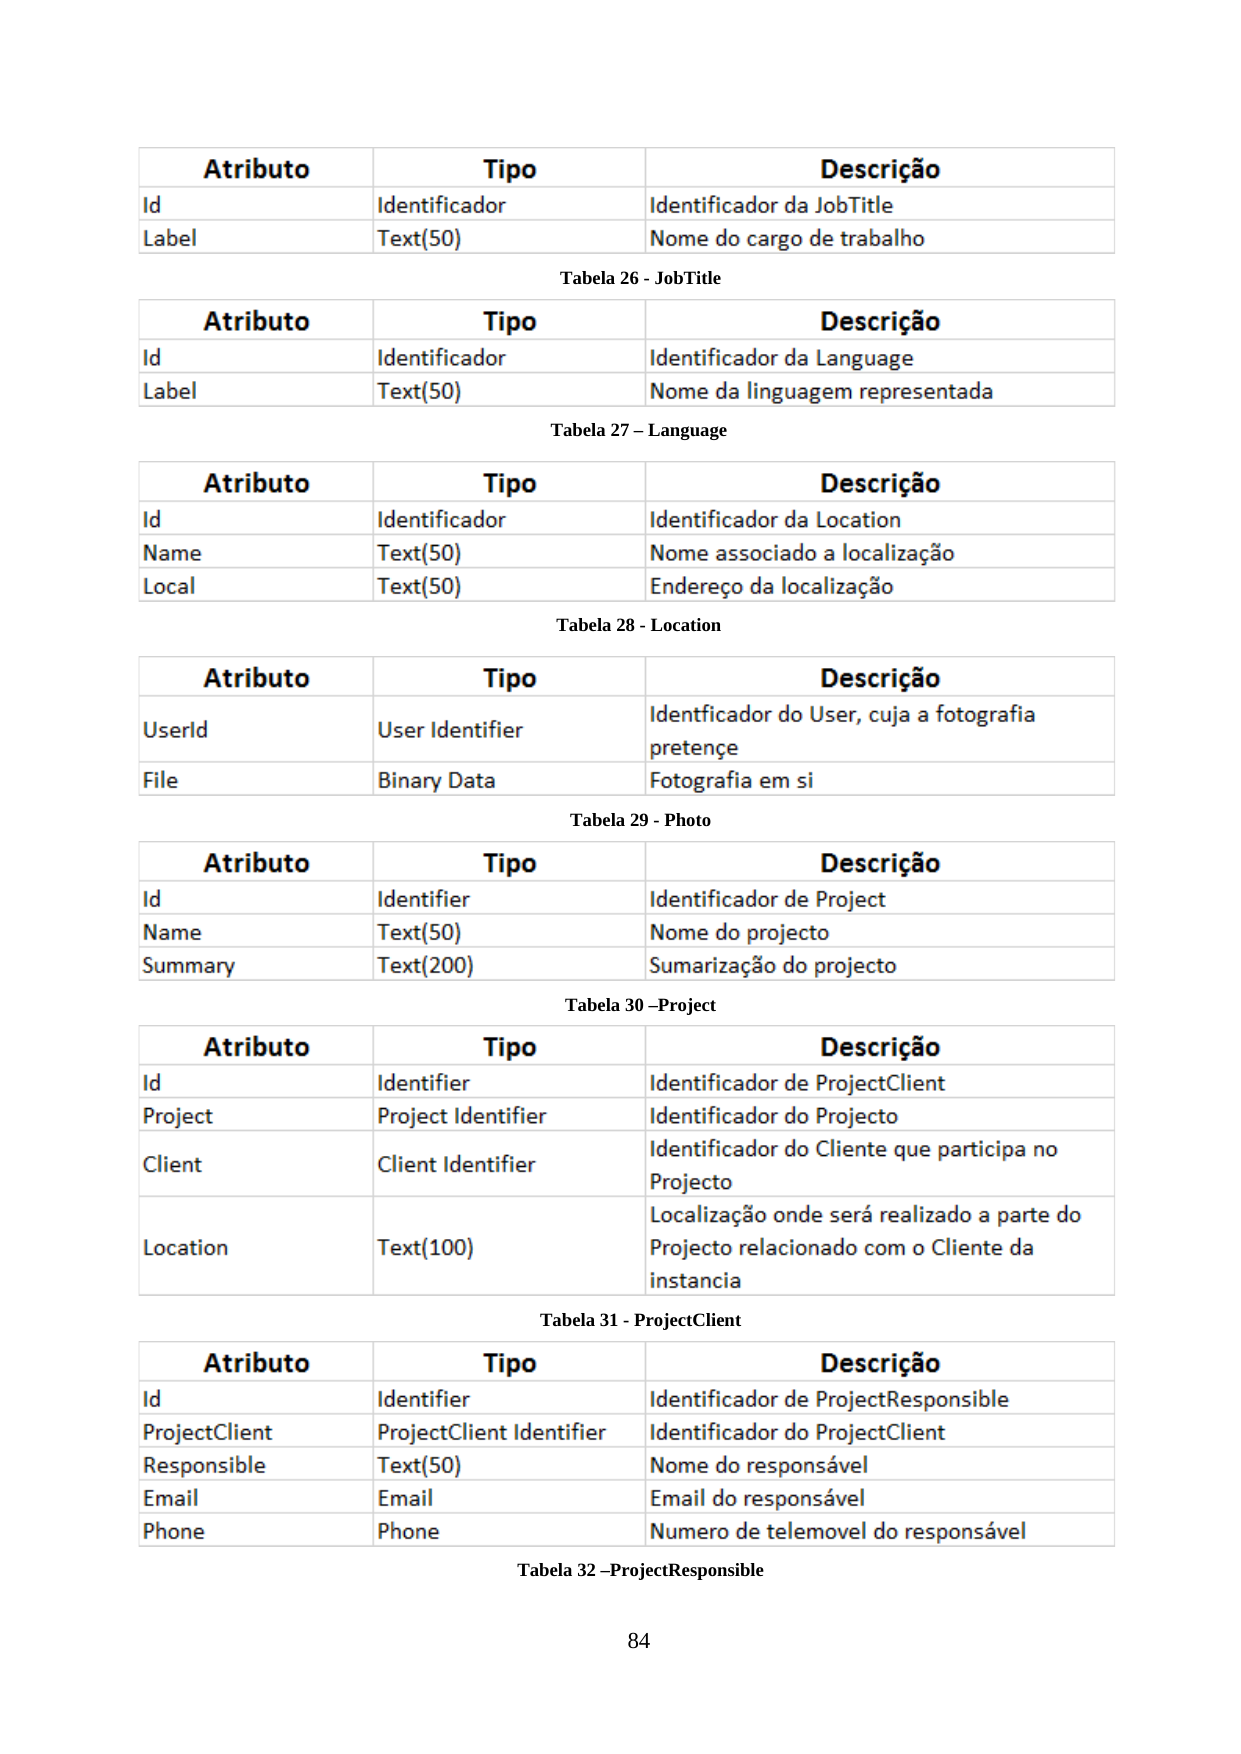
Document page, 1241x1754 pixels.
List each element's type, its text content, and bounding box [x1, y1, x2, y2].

picture [138, 147, 1116, 254]
picture [138, 841, 1116, 981]
text Tabela 27 – Language [177, 419, 1063, 441]
picture [138, 461, 1116, 602]
text Tabela 26 - JobTitle [177, 267, 1063, 288]
picture [138, 299, 1116, 407]
picture [138, 656, 1116, 796]
text Tabela 29 - Photo [177, 809, 1063, 831]
text Tabela 31 - ProjectClient [177, 1309, 1063, 1331]
text Tabela 30 –Project [177, 993, 1063, 1015]
text Tabela 32 –ProjectResponsible [177, 1559, 1063, 1581]
picture [138, 1341, 1116, 1547]
text Tabela 28 - Location [177, 614, 1063, 636]
picture [138, 1025, 1116, 1296]
